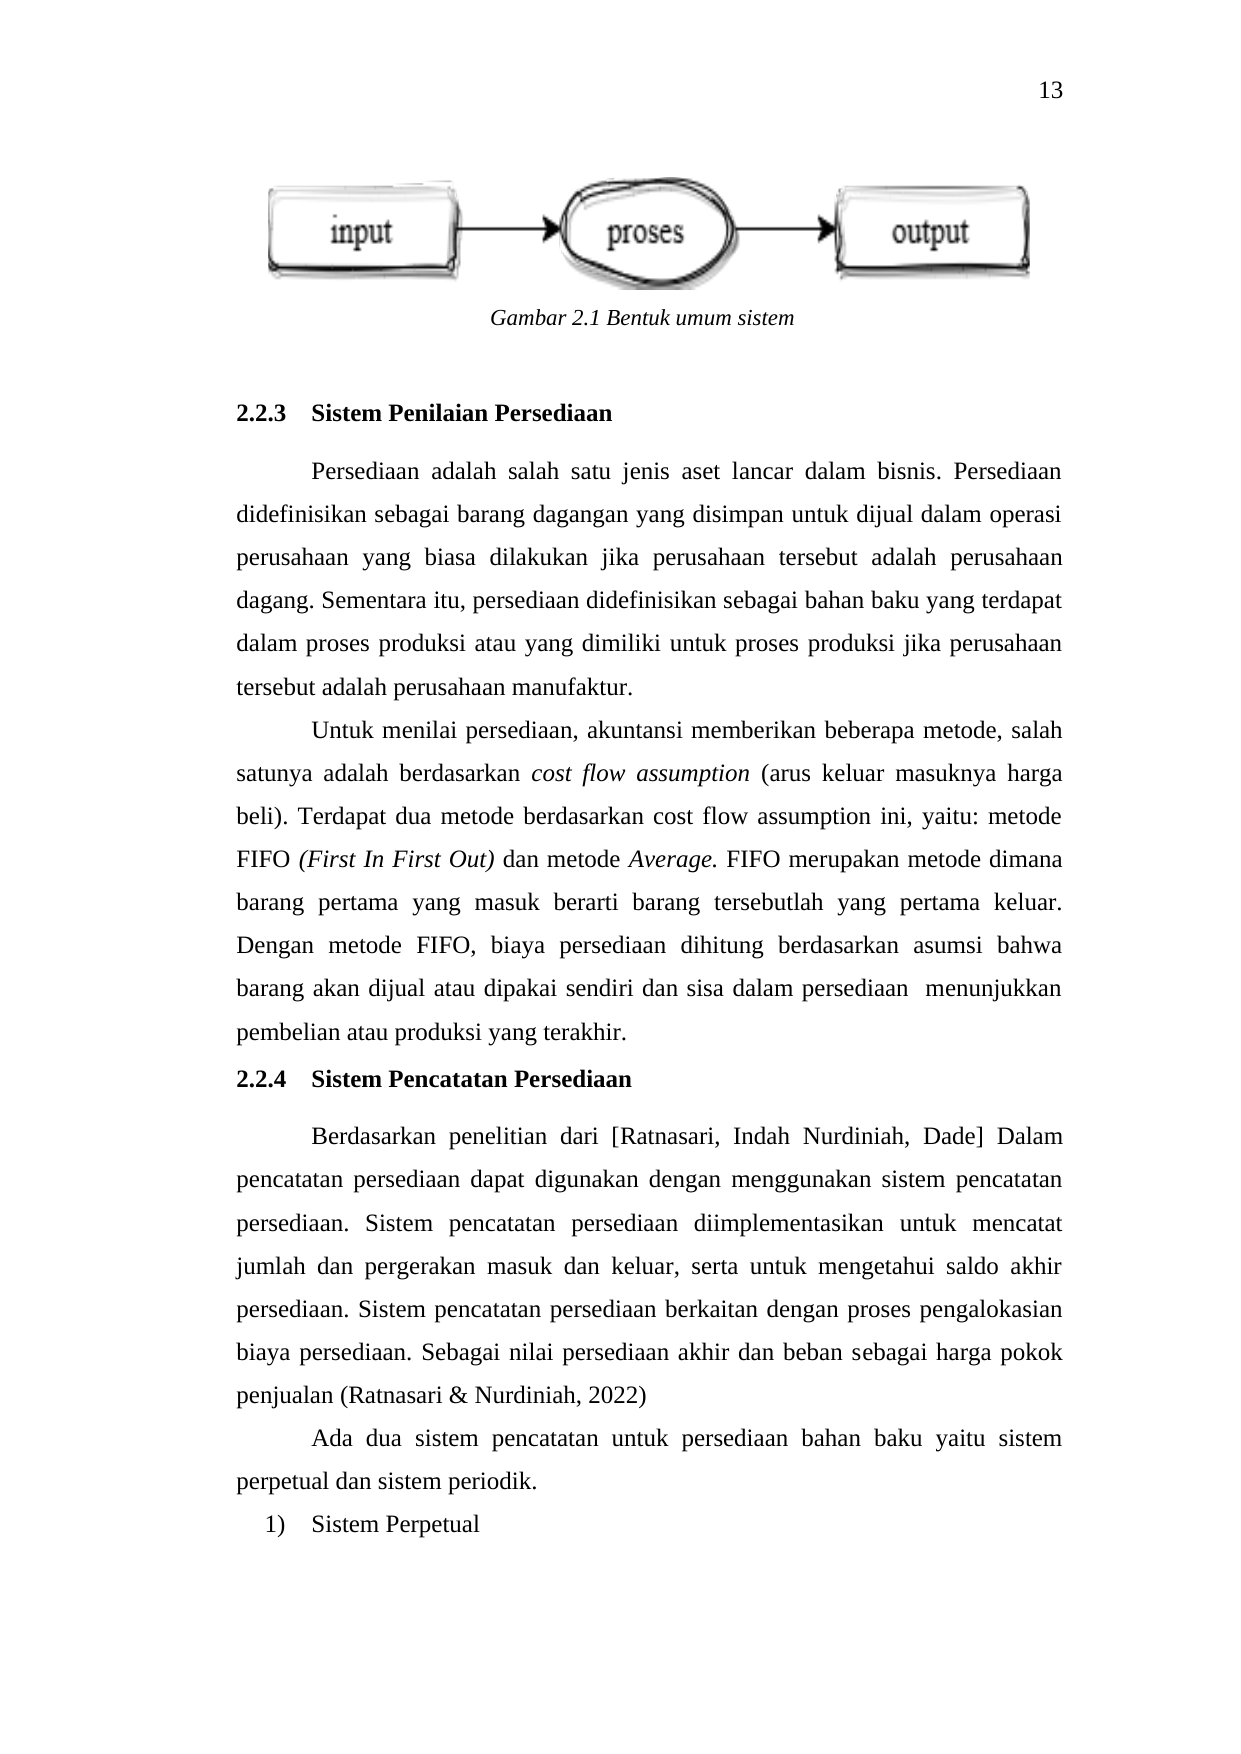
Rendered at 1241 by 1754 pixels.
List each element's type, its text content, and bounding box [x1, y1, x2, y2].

list Sistem Penilaian Persediaan [236, 398, 1063, 427]
text Ada dua sistem pencatatan untuk persediaan bahan baku yaitu sistem perpetual dan sistem periodik. [236, 1423, 1063, 1495]
text Persediaan adalah salah satu jenis aset lancar dalam bisnis. Persediaan didefinisikan sebagai barang dagangan yang disimpan untuk dijual dalam operasi perusahaan yang biasa dilakukan jika perusahaan tersebut adalah perusahaan dagang. Sementara itu, persediaan didefinisikan sebagai bahan baku yang terdapat dalam proses produksi atau yang dimiliki untuk proses produksi jika perusahaan tersebut adalah perusahaan manufaktur. [236, 456, 1063, 700]
list Sistem Perpetual [264, 1509, 1063, 1538]
text Gambar 2.1 Bentuk umum sistem [386, 304, 1063, 330]
text Untuk menilai persediaan, akuntansi memberikan beberapa metode, salah satunya adalah berdasarkan cost flow assumption (arus keluar masuknya harga beli). Terdapat dua metode berdasarkan cost flow assumption ini, yaitu: metode FIFO (First In First Out) dan metode Average. FIFO merupakan metode dimana barang pertama yang masuk berarti barang tersebutlah yang pertama keluar. Dengan metode FIFO, biaya persediaan dihitung berdasarkan asumsi bahwa barang akan dijual atau dipakai sendiri dan sisa dalam persediaan menunjukkan pembelian atau produksi yang terakhir. [236, 715, 1063, 1045]
text Berdasarkan penelitian dari [Ratnasari, Indah Nurdiniah, Dade] Dalam pencatatan persediaan dapat digunakan dengan menggunakan sistem pencatatan persediaan. Sistem pencatatan persediaan diimplementasikan untuk mencatat jumlah dan pergerakan masuk dan keluar, serta untuk mengetahui saldo akhir persediaan. Sistem pencatatan persediaan berkaitan dengan proses pengalokasian biaya persediaan. Sebagai nilai persediaan akhir dan beban sebagai harga pokok penjualan (Ratnasari & Nurdiniah, 2022) [236, 1121, 1063, 1409]
picture [268, 177, 1030, 290]
list Sistem Pencatatan Persediaan [236, 1064, 1063, 1093]
